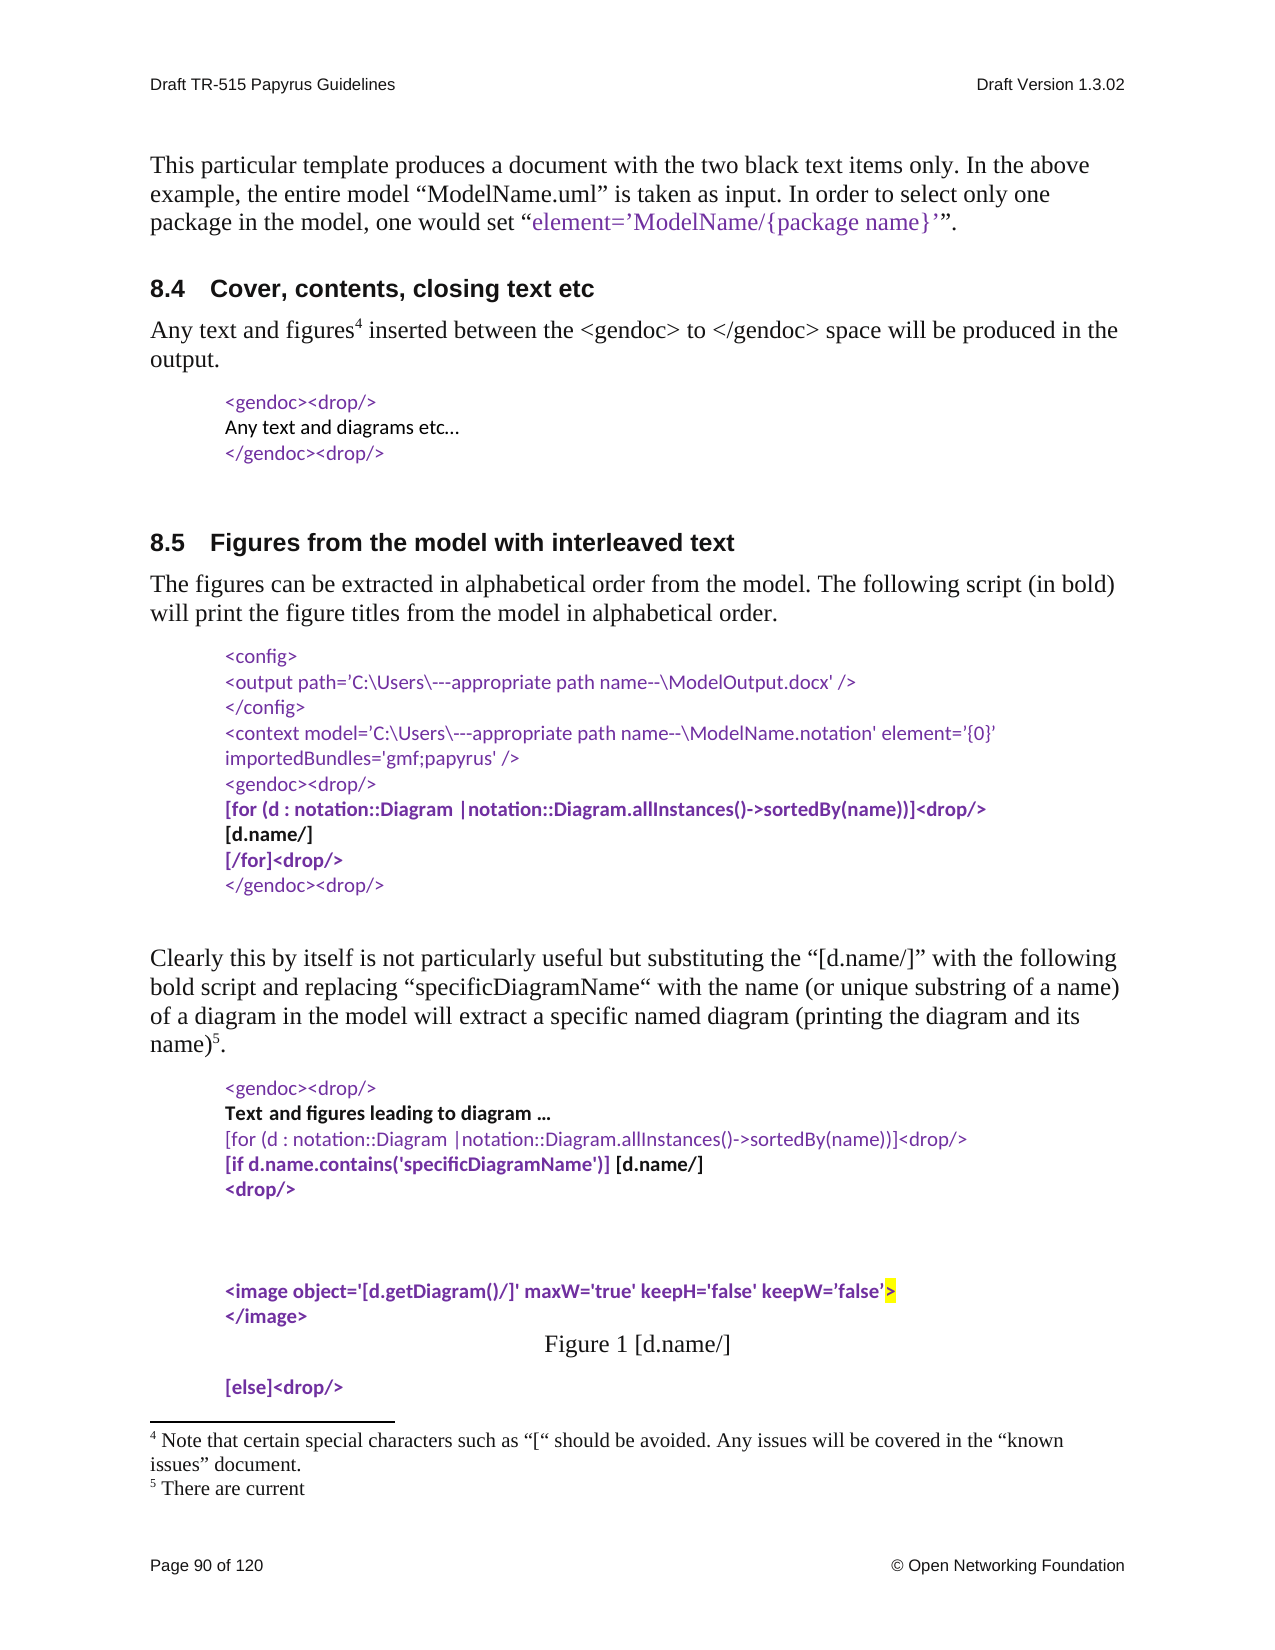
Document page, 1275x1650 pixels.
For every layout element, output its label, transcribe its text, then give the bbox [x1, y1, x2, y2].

text Any text and diagrams etc… [225, 414, 1125, 440]
text This particular template produces a document with the two black text items only. In the above example, the entire model “ModelName.uml” is taken as input. In order to select only one package in the model, one would set “element=’ModelName/{package name}’”. [150, 150, 1125, 236]
text <gendoc><drop/> [225, 771, 1125, 796]
text [if d.name.contains('specificDiagramName')] [d.name/] [225, 1151, 1125, 1177]
text <context model=’C:\Users\---appropriate path name--\ModelName.notation' element=’{0}’ importedBundles='gmf;papyrus' /> [225, 720, 1125, 771]
text [for (d : notation::Diagram |notation::Diagram.allInstances()->sortedBy(name))]<drop/> [225, 1126, 1125, 1151]
text <image object='[d.getDiagram()/]' maxW='true' keepH='false' keepW=’false’></image> [225, 1202, 1125, 1329]
text Any text and figures inserted between the <gendoc> to </gendoc> space will be produced in the output. [150, 315, 1125, 372]
text [/for]<drop/> [225, 847, 1125, 872]
text [for (d : notation::Diagram |notation::Diagram.allInstances()->sortedBy(name))]<drop/> [225, 796, 1125, 822]
subtitle Figures from the model with interleaved text [150, 528, 1125, 557]
text Text and figures leading to diagram … [225, 1100, 1125, 1126]
text <gendoc><drop/> [225, 389, 1125, 414]
text <drop/> [225, 1177, 1125, 1202]
text </config> [225, 694, 1125, 720]
text [else]<drop/> [225, 1374, 1125, 1399]
text </gendoc><drop/> [225, 872, 1125, 898]
text <config> <output path=’C:\Users\---appropriate path name--\ModelOutput.docx' /> [225, 644, 1125, 694]
subtitle Cover, contents, closing text etc [150, 274, 1125, 302]
text </gendoc><drop/> [225, 440, 1125, 465]
text <gendoc><drop/> [225, 1075, 1125, 1100]
text The figures can be extracted in alphabetical order from the model. The following script (in bold) will print the figure titles from the model in alphabetical order. [150, 569, 1125, 627]
text Figure 1 [d.name/] [150, 1329, 1125, 1357]
text Clearly this by itself is not particularly useful but substituting the “[d.name/]” with the following bold script and replacing “specificDiagramName“ with the name (or unique substring of a name) of a diagram in the model will extract a specific named diagram (printing the diagram and its name). [150, 943, 1125, 1058]
text [d.name/] [225, 822, 1125, 847]
